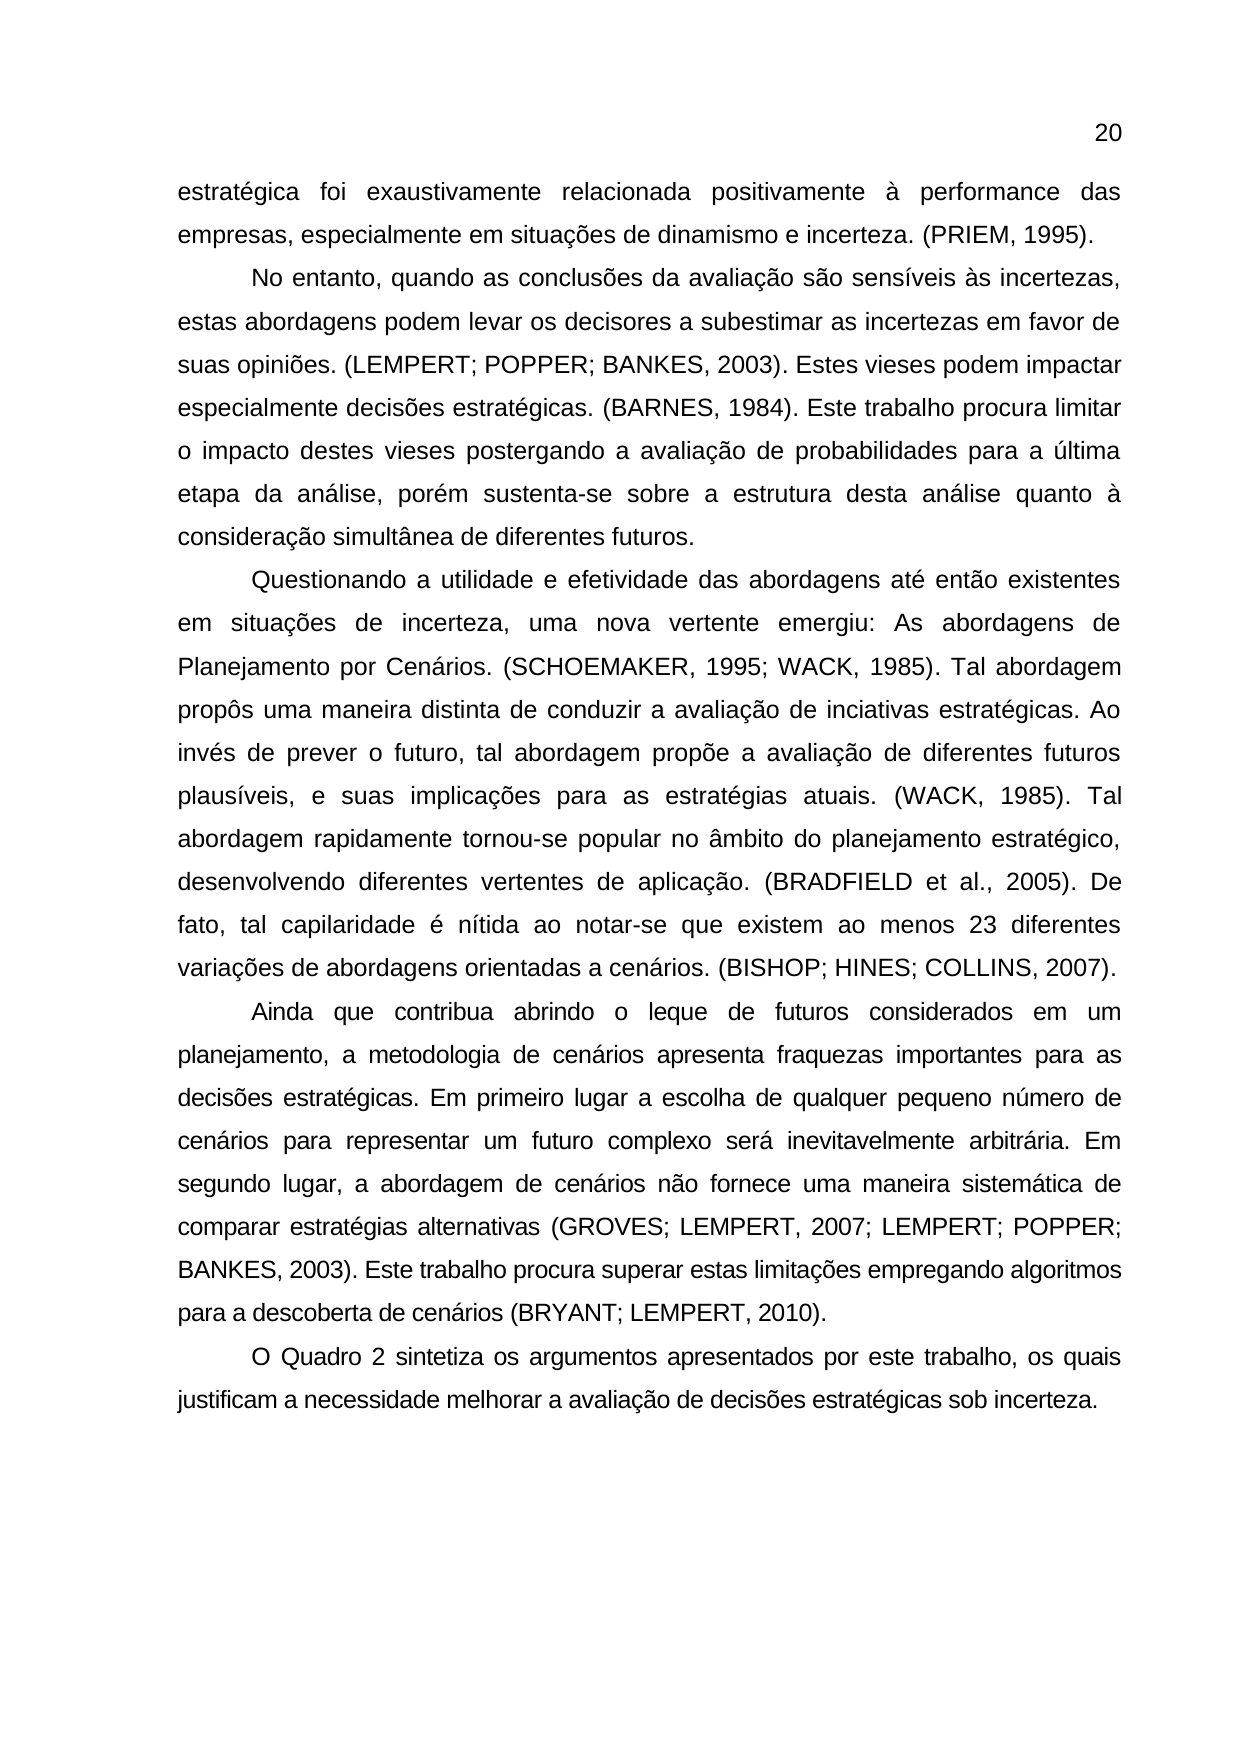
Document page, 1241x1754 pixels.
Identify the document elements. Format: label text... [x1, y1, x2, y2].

text Questionando a utilidade e efetividade das abordagens até então existentes em situações de incerteza, uma nova vertente emergiu: As abordagens de Planejamento por Cenários. (SCHOEMAKER, 1995; WACK, 1985). Tal abordagem propôs uma maneira distinta de conduzir a avaliação de inciativas estratégicas. Ao invés de prever o futuro, tal abordagem propõe a avaliação de diferentes futuros plausíveis, e suas implicações para as estratégias atuais. (WACK, 1985). Tal abordagem rapidamente tornou-se popular no âmbito do planejamento estratégico, desenvolvendo diferentes vertentes de aplicação. (BRADFIELD et al., 2005). De fato, tal capilaridade é nítida ao notar-se que existem ao menos 23 diferentes variações de abordagens orientadas a cenários. (BISHOP; HINES; COLLINS, 2007). [177, 565, 1122, 982]
text Ainda que contribua abrindo o leque de futuros considerados em um planejamento, a metodologia de cenários apresenta fraquezas importantes para as decisões estratégicas. Em primeiro lugar a escolha de qualquer pequeno número de cenários para representar um futuro complexo será inevitavelmente arbitrária. Em segundo lugar, a abordagem de cenários não fornece uma maneira sistemática de comparar estratégias alternativas (GROVES; LEMPERT, 2007; LEMPERT; POPPER; BANKES, 2003). Este trabalho procura superar estas limitações empregando algoritmos para a descoberta de cenários (BRYANT; LEMPERT, 2010). [177, 997, 1122, 1327]
text No entanto, quando as conclusões da avaliação são sensíveis às incertezas, estas abordagens podem levar os decisores a subestimar as incertezas em favor de suas opiniões. (LEMPERT; POPPER; BANKES, 2003). Estes vieses podem impactar especialmente decisões estratégicas. (BARNES, 1984). Este trabalho procura limitar o impacto destes vieses postergando a avaliação de probabilidades para a última etapa da análise, porém sustenta-se sobre a estrutura desta análise quanto à consideração simultânea de diferentes futuros. [177, 263, 1122, 551]
text O Quadro 2 sintetiza os argumentos apresentados por este trabalho, os quais justificam a necessidade melhorar a avaliação de decisões estratégicas sob incerteza. [177, 1342, 1122, 1413]
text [177, 177, 1122, 249]
